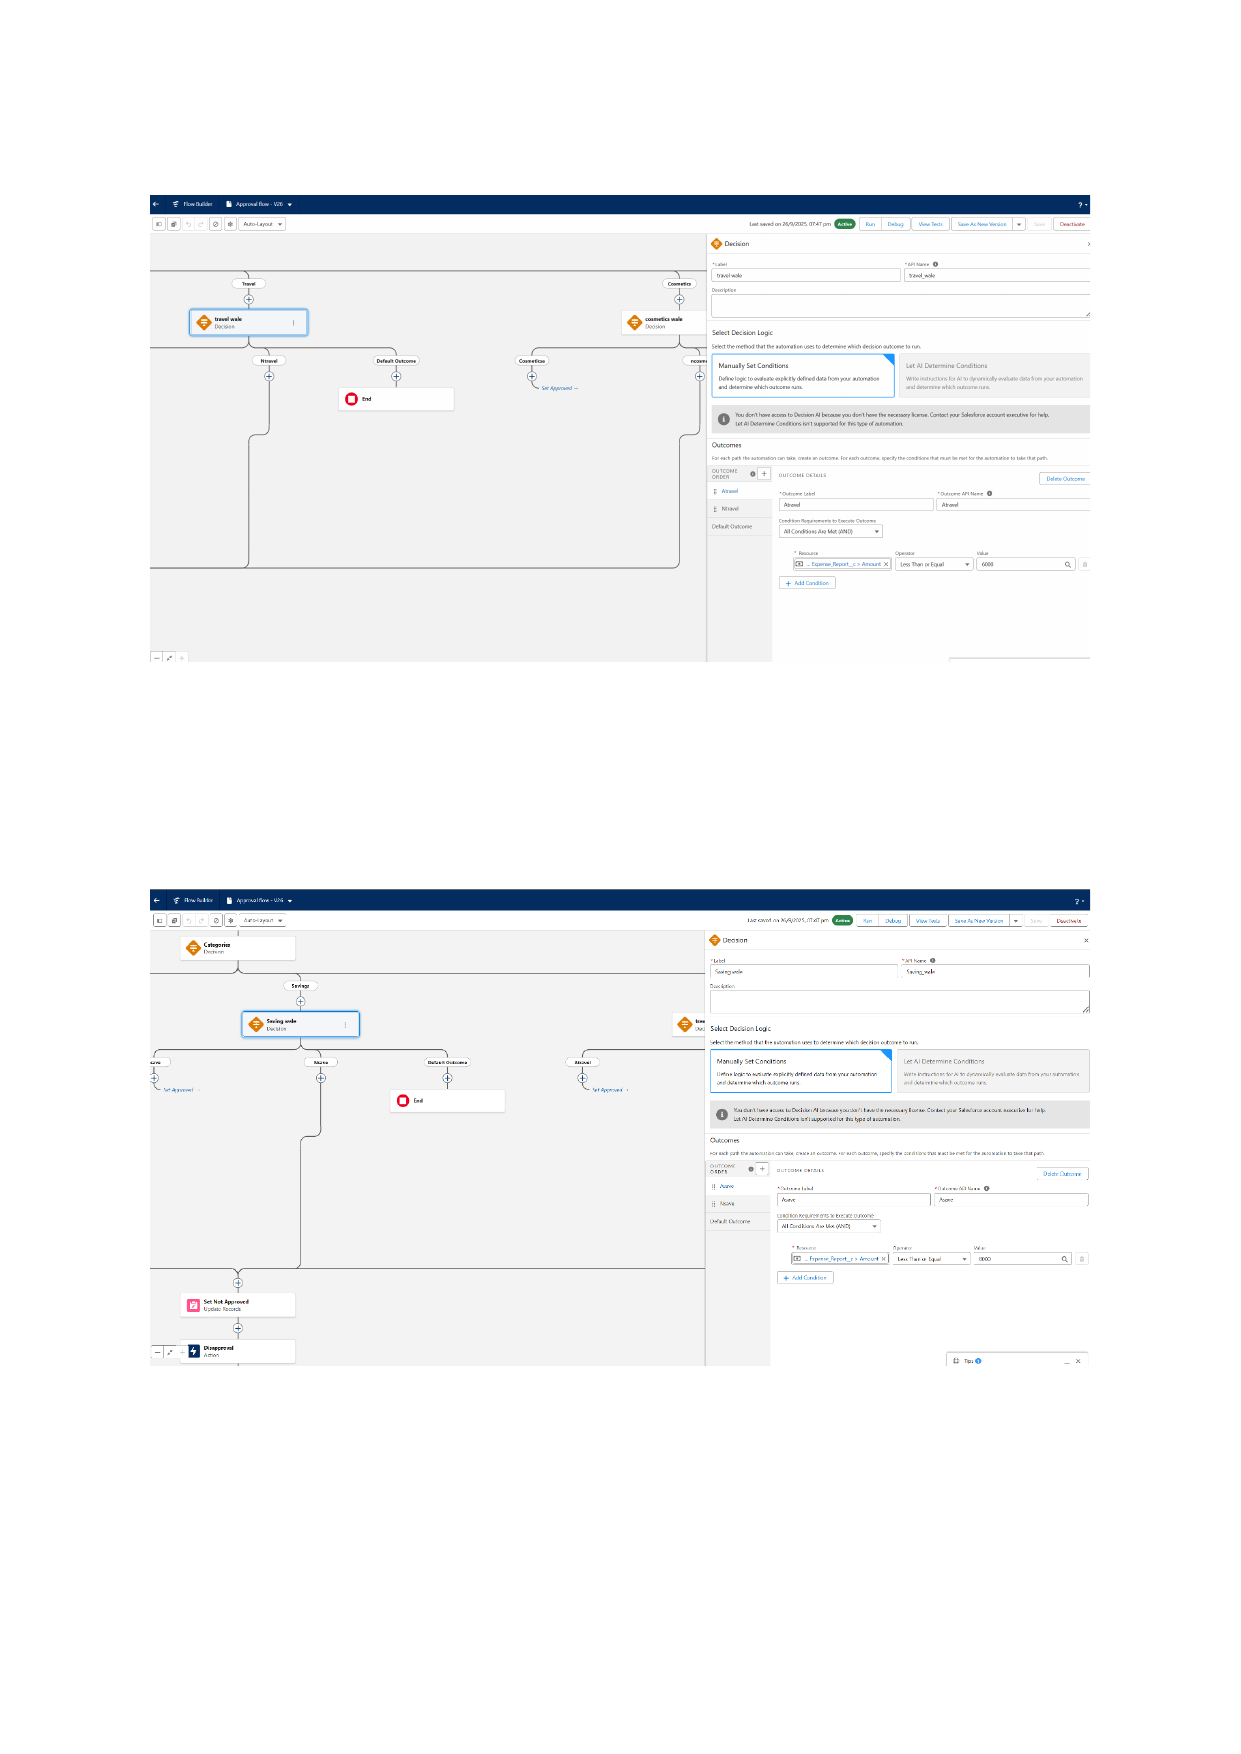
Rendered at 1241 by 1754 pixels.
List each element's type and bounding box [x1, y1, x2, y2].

picture [150, 889, 1091, 1366]
picture [150, 195, 1091, 662]
